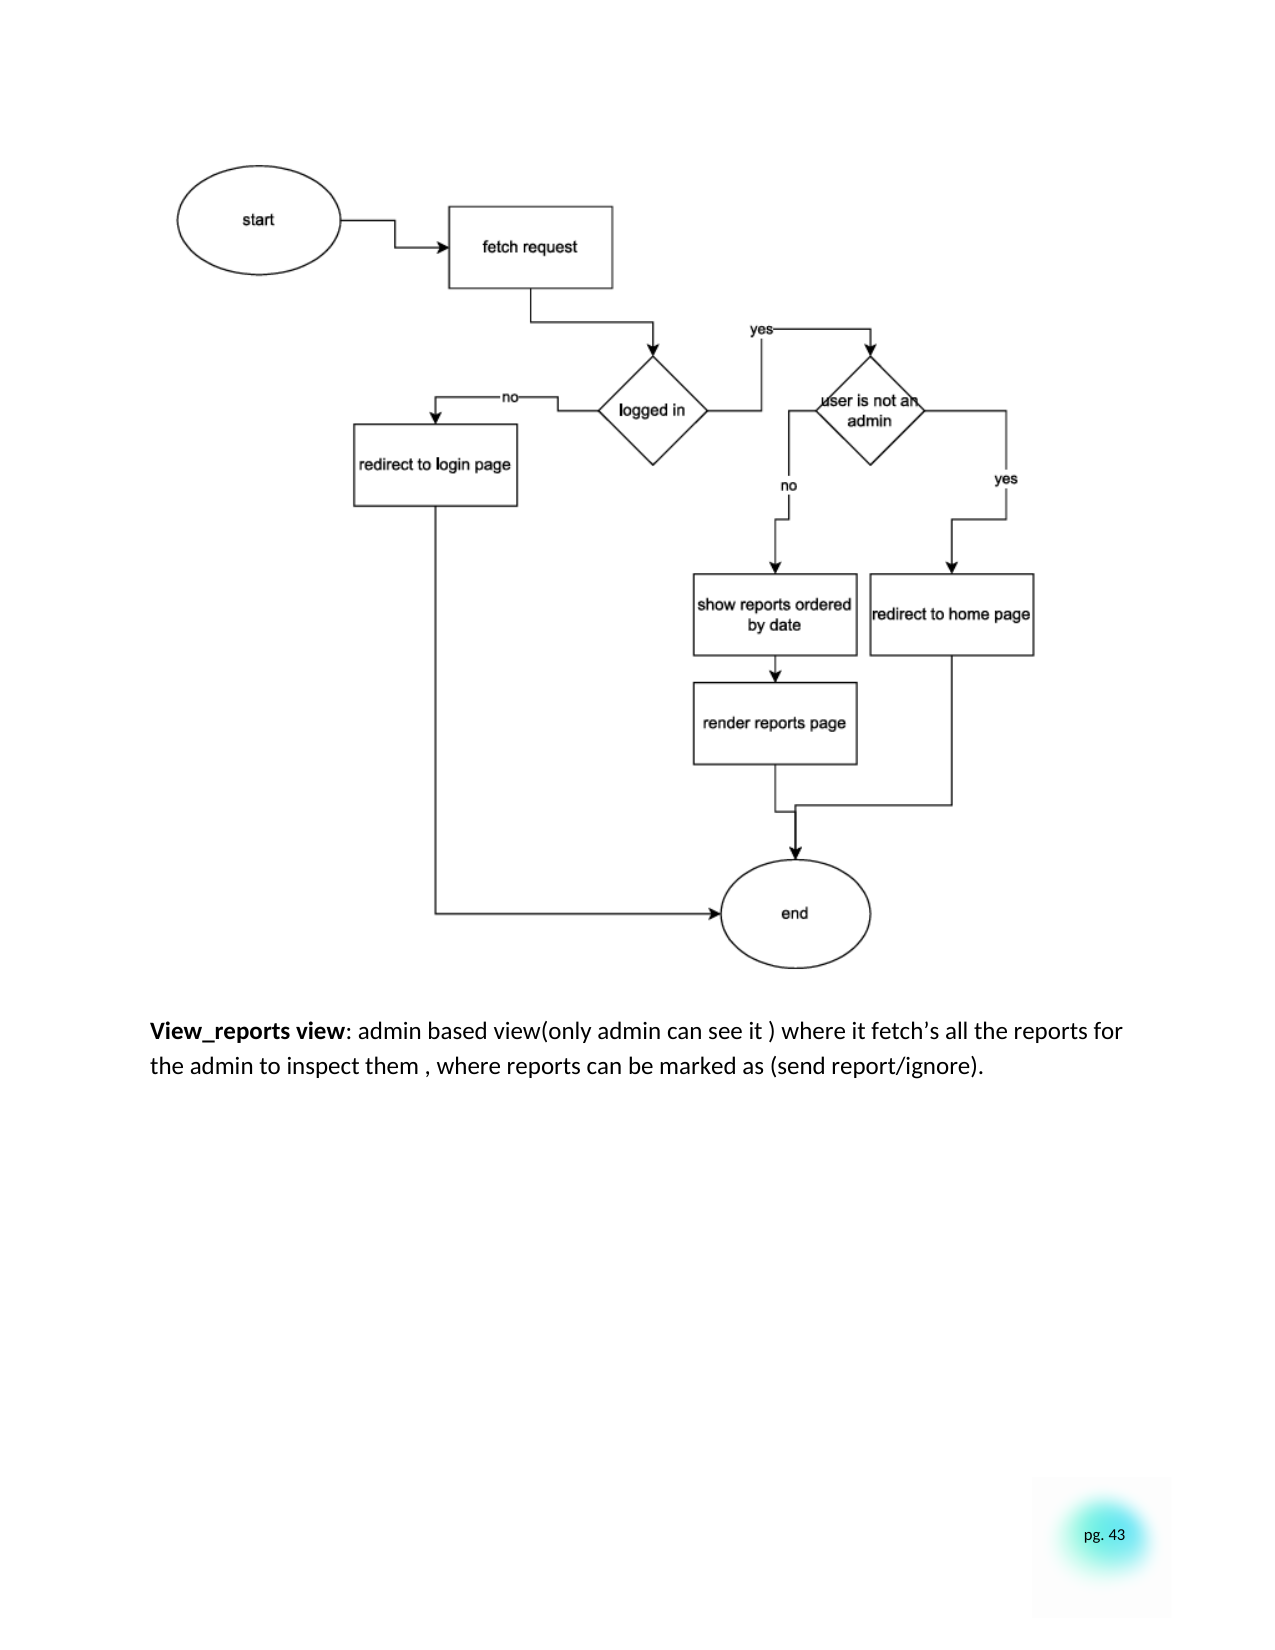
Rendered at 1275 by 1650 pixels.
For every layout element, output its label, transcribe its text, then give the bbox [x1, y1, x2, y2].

picture [150, 150, 1125, 994]
picture [1032, 1477, 1172, 1618]
text View_reports view: admin based view(only admin can see it ) where it fetch’s all the reports for the admin to inspect them , where reports can be marked as (send report/ignore). [150, 1015, 1125, 1080]
